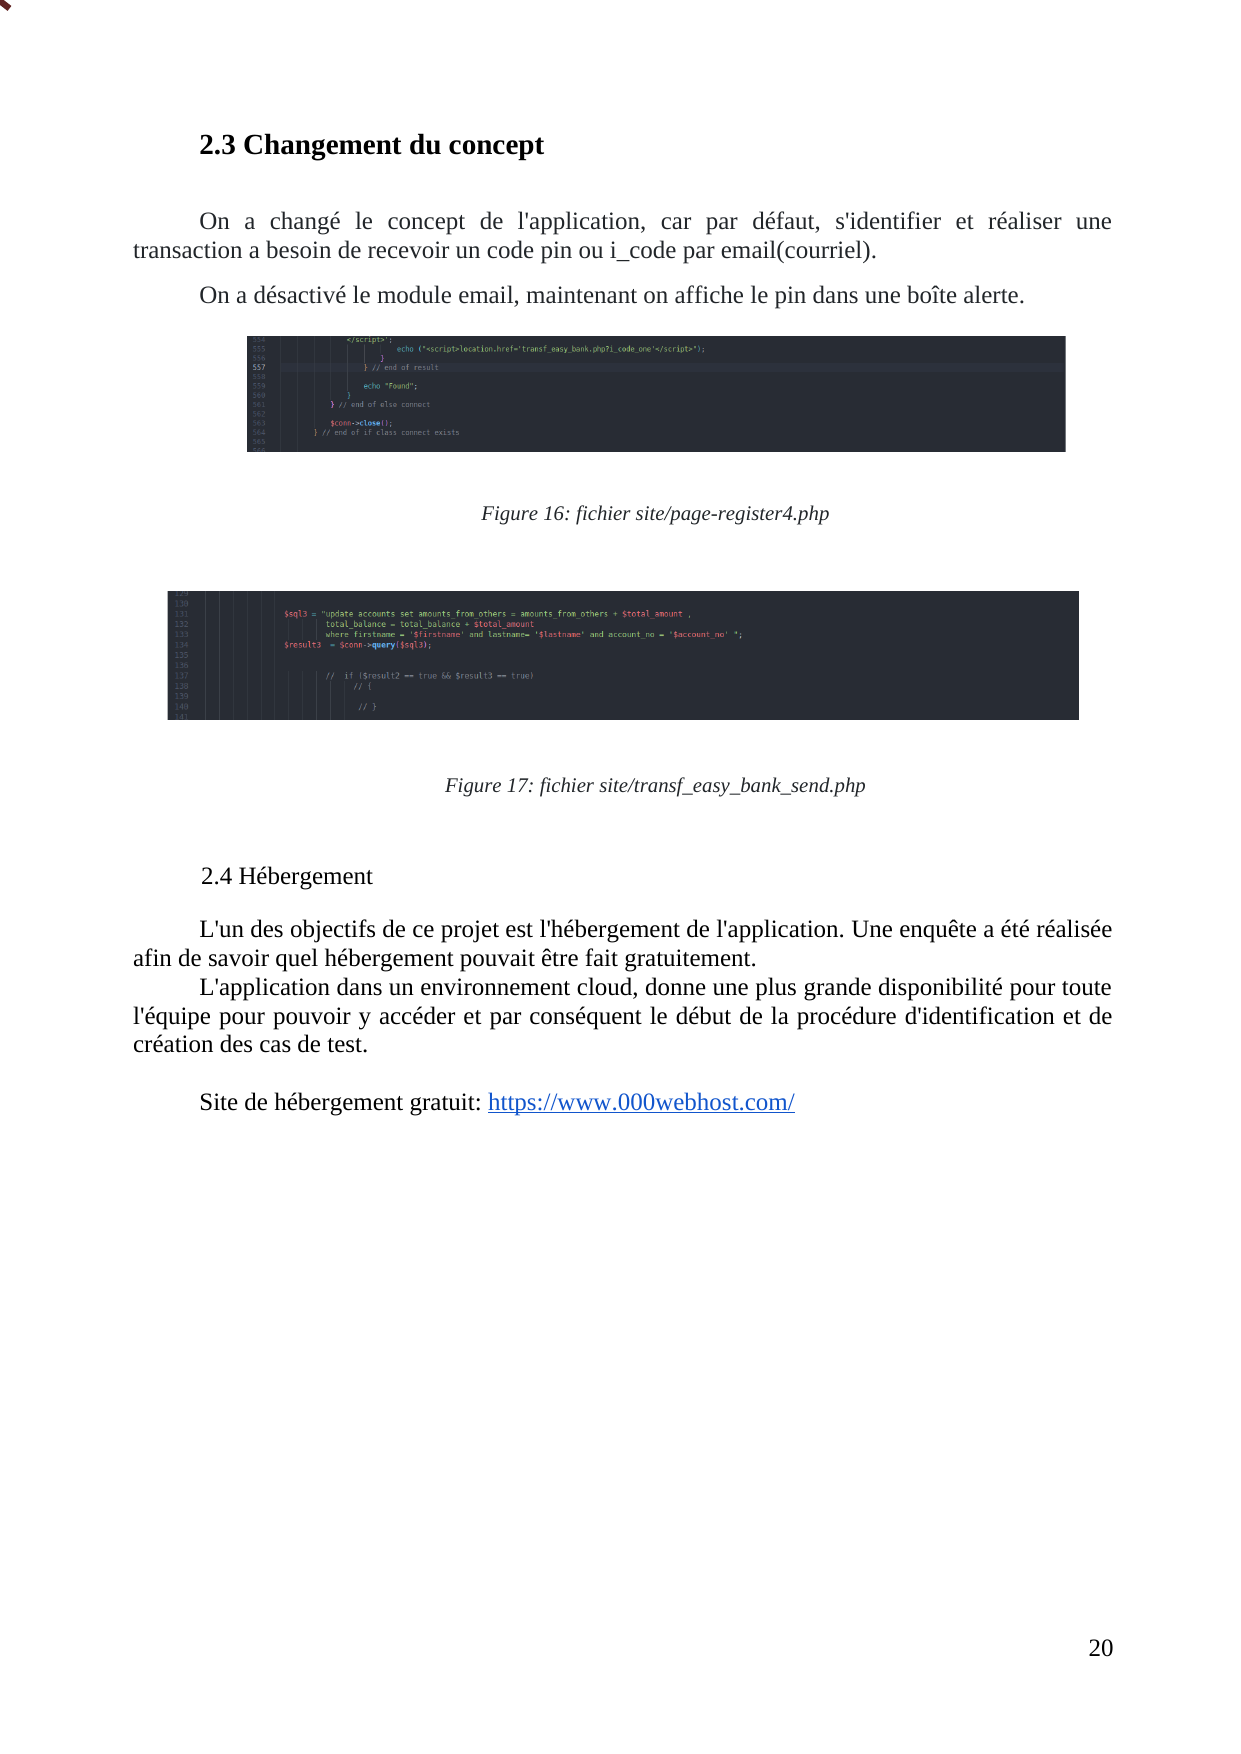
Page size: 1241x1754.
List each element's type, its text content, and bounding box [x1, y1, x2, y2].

table_header [133, 581, 1113, 762]
text Site de hébergement gratuit: https://www.000webhost.com/ [133, 1087, 1113, 1116]
text L'application dans un environnement cloud, donne une plus grande disponibilité pour toute l'équipe pour pouvoir y accéder et par conséquent le début de la procédure d'identification et de création des cas de test. [133, 972, 1113, 1058]
table_cell Figure 16: fichier site/page-register4.php [133, 491, 1113, 536]
picture [167, 591, 1079, 720]
text 2.4 Hébergement [201, 861, 1113, 889]
text On a changé le concept de l'application, car par défaut, s'identifier et réaliser une transaction a besoin de recevoir un code pin ou i_code par email(courriel). [133, 206, 1113, 263]
subtitle 2.3 Changement du concept [133, 127, 1113, 161]
text L'un des objectifs de ce projet est l'hébergement de l'application. Une enquête a été réalisée afin de savoir quel hébergement pouvait être fait gratuitement. [133, 914, 1113, 972]
table_cell Figure 17: fichier site/transf_easy_bank_send.php [133, 762, 1113, 807]
table_header [133, 326, 1113, 491]
picture [247, 336, 1066, 452]
text On a désactivé le module email, maintenant on affiche le pin dans une boîte alerte. [133, 280, 1113, 309]
